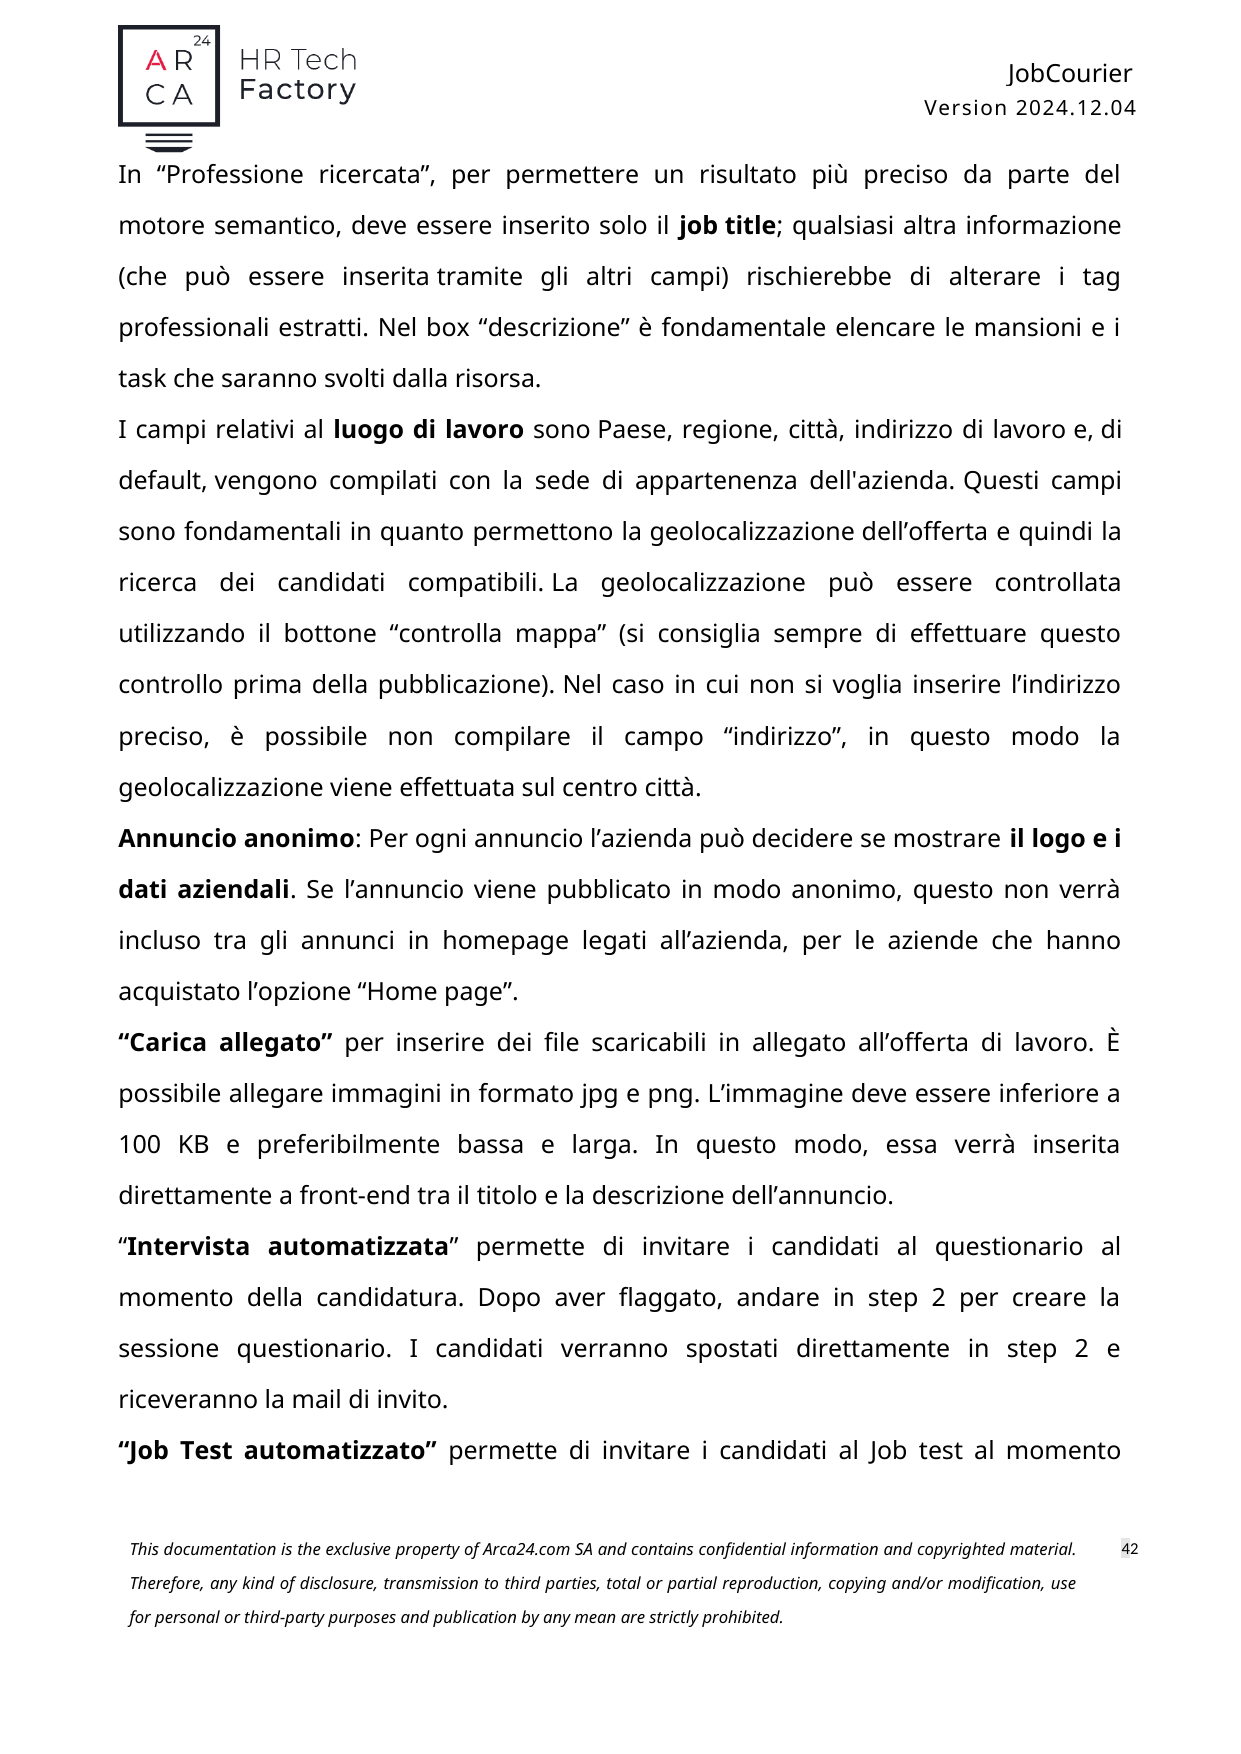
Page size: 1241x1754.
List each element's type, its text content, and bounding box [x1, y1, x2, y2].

text “Intervista automatizzata” permette di invitare i candidati al questionario al momento della candidatura. Dopo aver flaggato, andare in step 2 per creare la sessione questionario. I candidati verranno spostati direttamente in step 2 e riceveranno la mail di invito. [118, 1228, 1122, 1416]
text In “Professione ricercata”, per permettere un risultato più preciso da parte del motore semantico, deve essere inserito solo il job title; qualsiasi altra informazione (che può essere inserita tramite gli altri campi) rischierebbe di alterare i tag professionali estratti. Nel box “descrizione” è fondamentale elencare le mansioni e i task che saranno svolti dalla risorsa. [118, 157, 1122, 395]
text I campi relativi al luogo di lavoro sono Paese, regione, città, indirizzo di lavoro e, di default, vengono compilati con la sede di appartenenza dell'azienda. Questi campi sono fondamentali in quanto permettono la geolocalizzazione dell’offerta e quindi la ricerca dei candidati compatibili. La geolocalizzazione può essere controllata utilizzando il bottone “controlla mappa” (si consiglia sempre di effettuare questo controllo prima della pubblicazione). Nel caso in cui non si voglia inserire l’indirizzo preciso, è possibile non compilare il campo “indirizzo”, in questo modo la geolocalizzazione viene effettuata sul centro città. [118, 412, 1122, 803]
picture [112, 22, 360, 155]
text Annuncio anonimo: Per ogni annuncio l’azienda può decidere se mostrare il logo e i dati aziendali. Se l’annuncio viene pubblicato in modo anonimo, questo non verrà incluso tra gli annunci in homepage legati all’azienda, per le aziende che hanno acquistato l’opzione “Home page”. [118, 820, 1122, 1007]
text “Job Test automatizzato” permette di invitare i candidati al Job test al momento della candidatura. [118, 1433, 1122, 1467]
text “Carica allegato” per inserire dei file scaricabili in allegato all’offerta di lavoro. È possibile allegare immagini in formato jpg e png. L’immagine deve essere inferiore a 100 KB e preferibilmente bassa e larga. In questo modo, essa verrà inserita direttamente a front-end tra il titolo e la descrizione dell’annuncio. [118, 1024, 1122, 1212]
